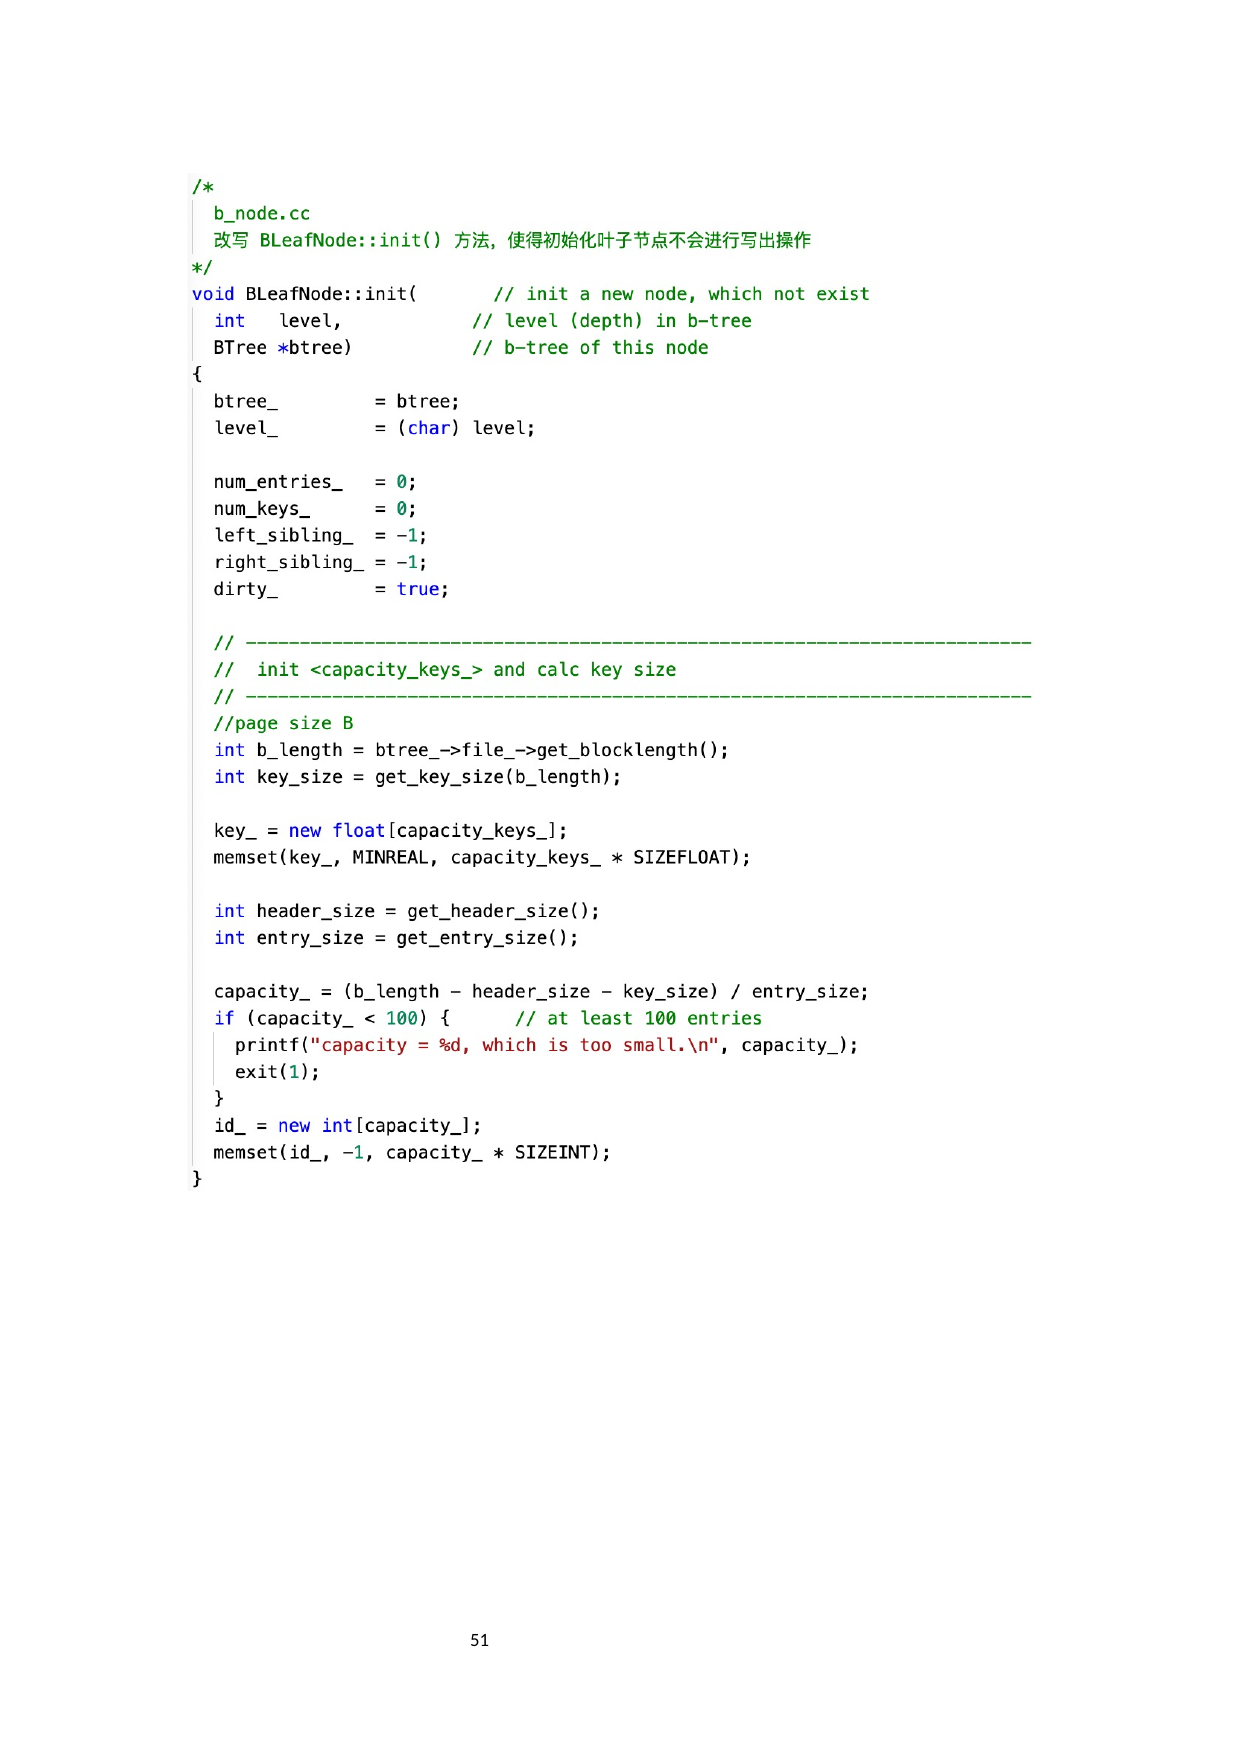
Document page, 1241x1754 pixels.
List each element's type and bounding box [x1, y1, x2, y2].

picture [187, 173, 1053, 1191]
